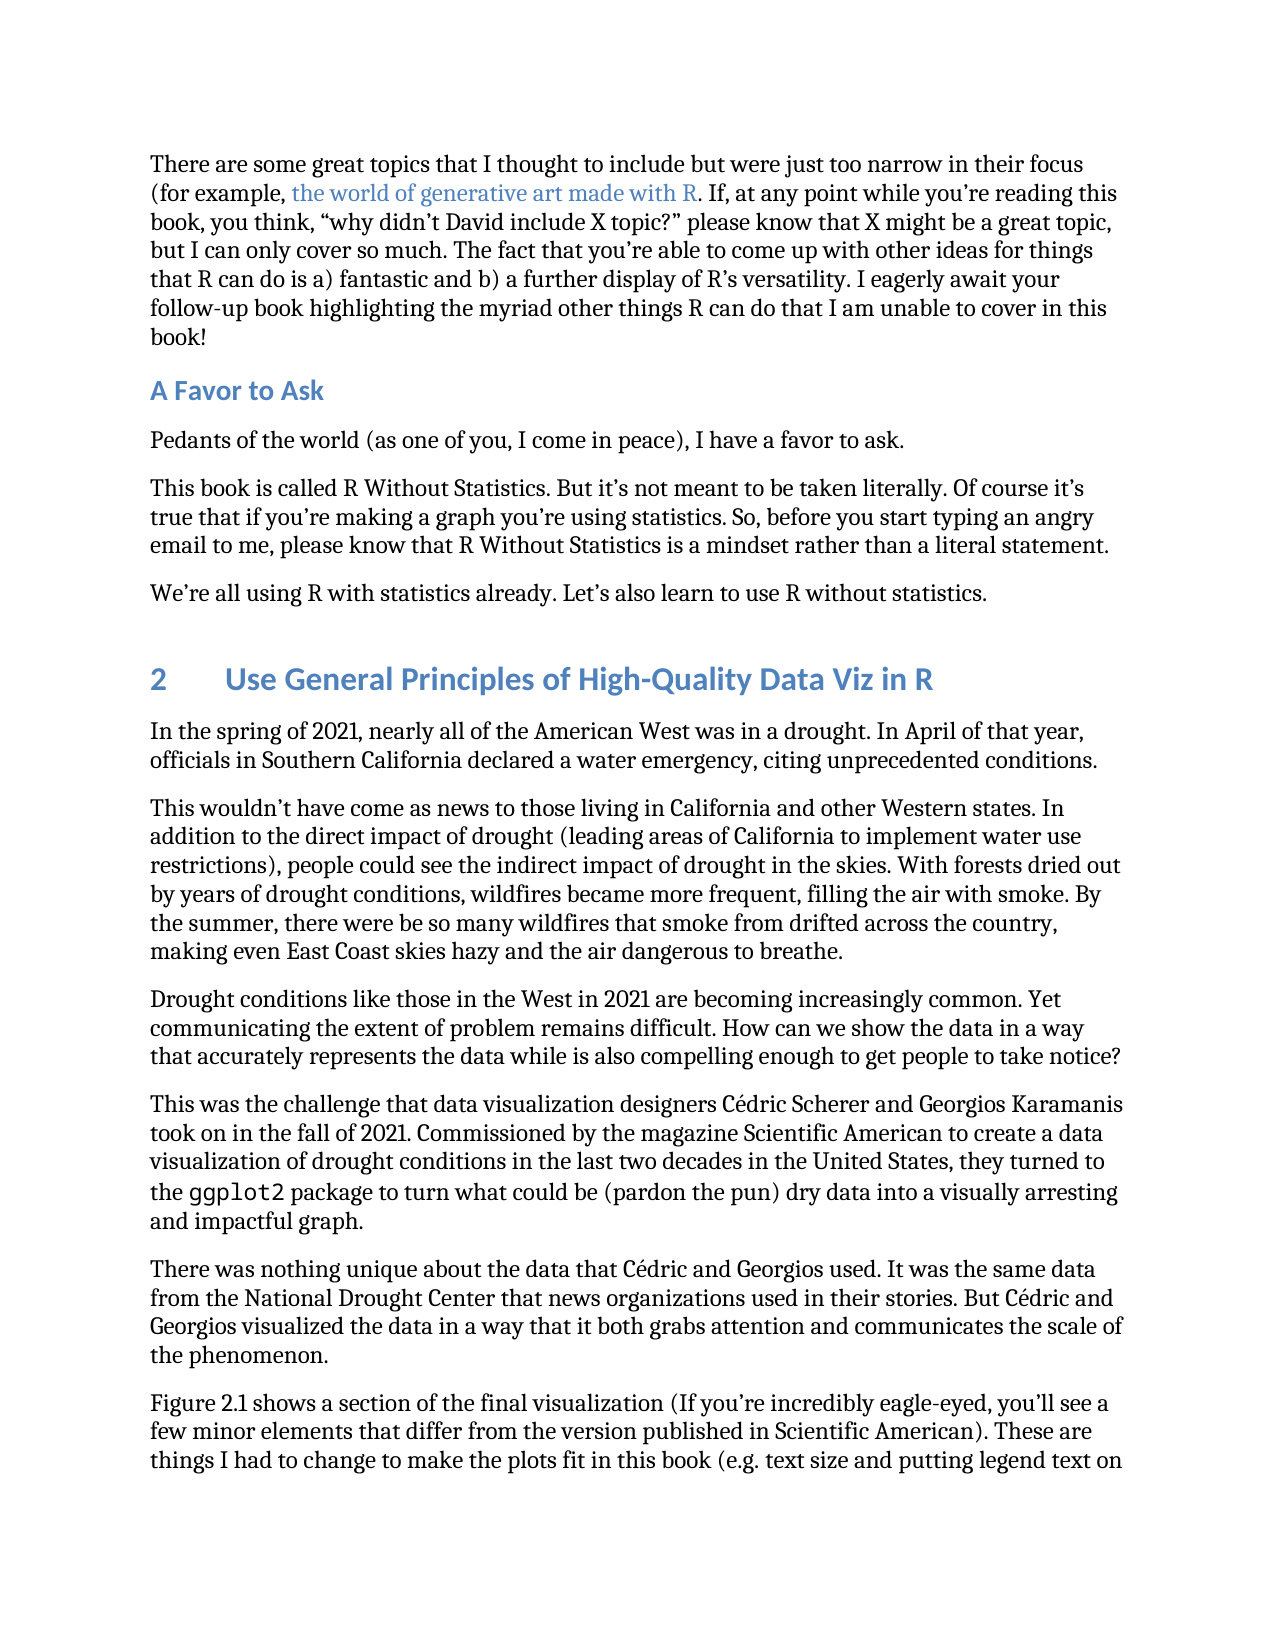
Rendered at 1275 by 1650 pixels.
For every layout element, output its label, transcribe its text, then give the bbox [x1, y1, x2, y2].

text In the spring of 2021, nearly all of the American West was in a drought. In April of that year, officials in Southern California declared a water emergency, citing unprecedented conditions. [150, 717, 1125, 775]
text There was nothing unique about the data that Cédric and Georgios used. It was the same data from the National Drought Center that news organizations used in their stories. But Cédric and Georgios visualized the data in a way that it both grabs attention and communicates the scale of the phenomenon. [150, 1255, 1125, 1370]
subtitle A Favor to Ask [150, 372, 1125, 408]
text Pedants of the world (as one of you, I come in peace), I have a favor to ask. [150, 426, 1125, 455]
text This wouldn’t have come as news to those living in California and other Western states. In addition to the direct impact of drought (leading areas of California to implement water use restrictions), people could see the indirect impact of drought in the skies. With forests dried out by years of drought conditions, wildfires became more frequent, filling the air with smoke. By the summer, there were be so many wildfires that smoke from drifted across the country, making even East Coast skies hazy and the air dangerous to breathe. [150, 793, 1125, 966]
text There are some great topics that I thought to include but were just too narrow in their focus (for example, the world of generative art made with R. If, at any point while you’re reading this book, you think, “why didn’t David include X topic?” please know that X might be a great topic, but I can only cover so much. The fact that you’re able to come up with other ideas for things that R can do is a) fantastic and b) a further display of R’s versatility. I eagerly await your follow-up book highlighting the myriad other things R can do that I am unable to cover in this book! [150, 150, 1125, 351]
text Drought conditions like those in the West in 2021 are becoming increasingly common. Yet communicating the extent of problem remains difficult. How can we show the data in a way that accurately represents the data while is also compelling enough to get people to take notice? [150, 985, 1125, 1071]
text This was the challenge that data visualization designers Cédric Scherer and Georgios Karamanis took on in the fall of 2021. Commissioned by the magazine Scientific American to create a data visualization of drought conditions in the last two decades in the United States, they turned to the ggplot2 package to turn what could be (pardon the pun) dry data into a visually arresting and impactful graph. [150, 1090, 1125, 1236]
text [150, 1388, 1125, 1475]
text We’re all using R with statistics already. Let’s also learn to use R without statistics. [150, 579, 1125, 608]
subtitle 2 Use General Principles of High-Quality Data Viz in R [150, 658, 1125, 698]
text This book is called R Without Statistics. But it’s not meant to be taken literally. Of course it’s true that if you’re making a graph you’re using statistics. So, before you start typing an angry email to me, please know that R Without Statistics is a mindset rather than a literal statement. [150, 474, 1125, 560]
